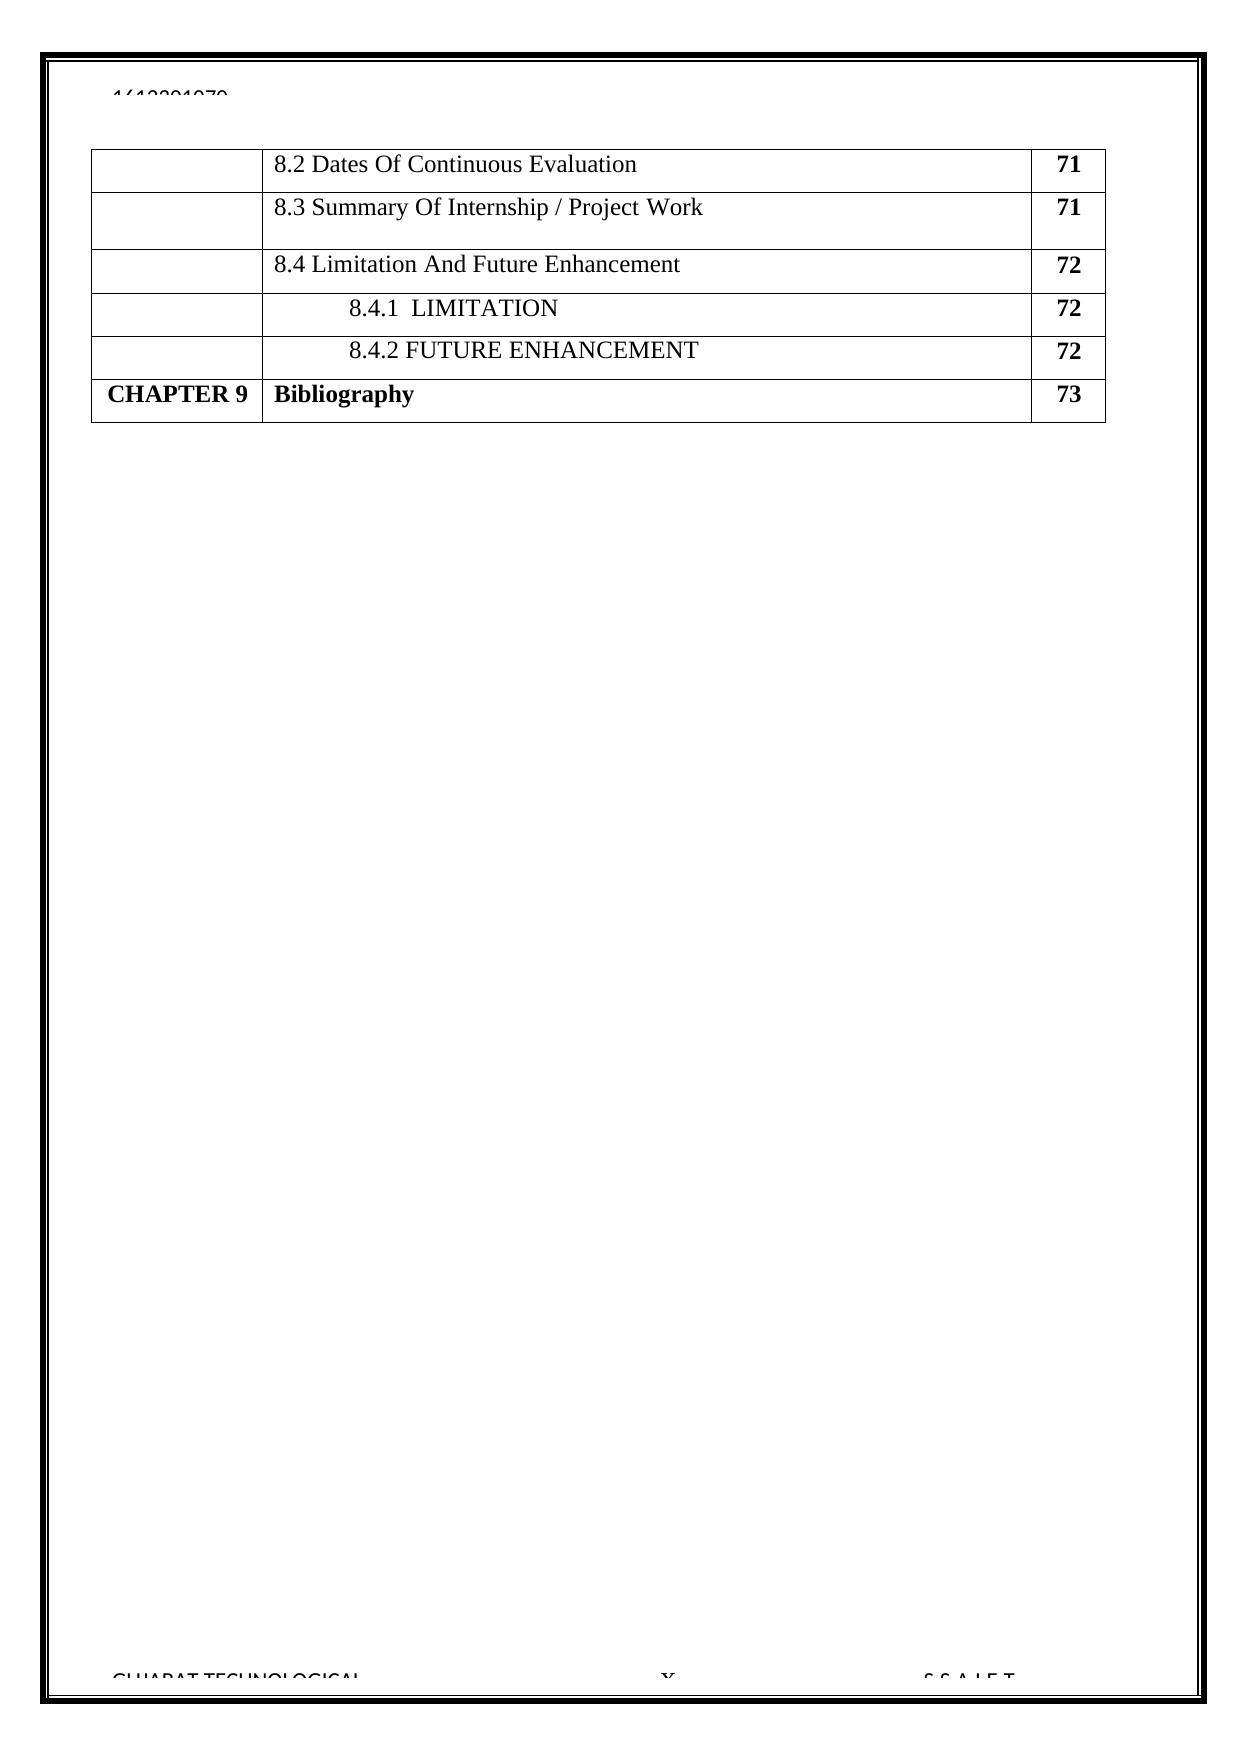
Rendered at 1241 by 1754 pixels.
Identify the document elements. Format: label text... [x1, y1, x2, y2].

table_header 71 [1032, 150, 1105, 192]
table_cell 8.4.1 LIMITATION [263, 294, 1031, 336]
table_cell [92, 294, 262, 336]
table_header [92, 150, 262, 192]
table_header 8.2 Dates Of Continuous Evaluation [263, 150, 1031, 192]
table_cell Bibliography [263, 380, 1031, 422]
table_cell CHAPTER 9 [92, 380, 262, 422]
table_cell 71 [1032, 193, 1105, 249]
table_cell 8.4 Limitation And Future Enhancement [263, 250, 1031, 293]
table_cell [92, 337, 262, 378]
table_cell 8.4.2 FUTURE ENHANCEMENT [263, 337, 1031, 378]
table_cell [92, 250, 262, 293]
table_cell [92, 193, 262, 249]
table_cell 72 [1032, 250, 1105, 293]
table_cell 73 [1032, 380, 1105, 422]
table_cell 8.3 Summary Of Internship / Project Work [263, 193, 1031, 249]
table_cell 72 [1032, 337, 1105, 378]
table_cell 72 [1032, 294, 1105, 336]
